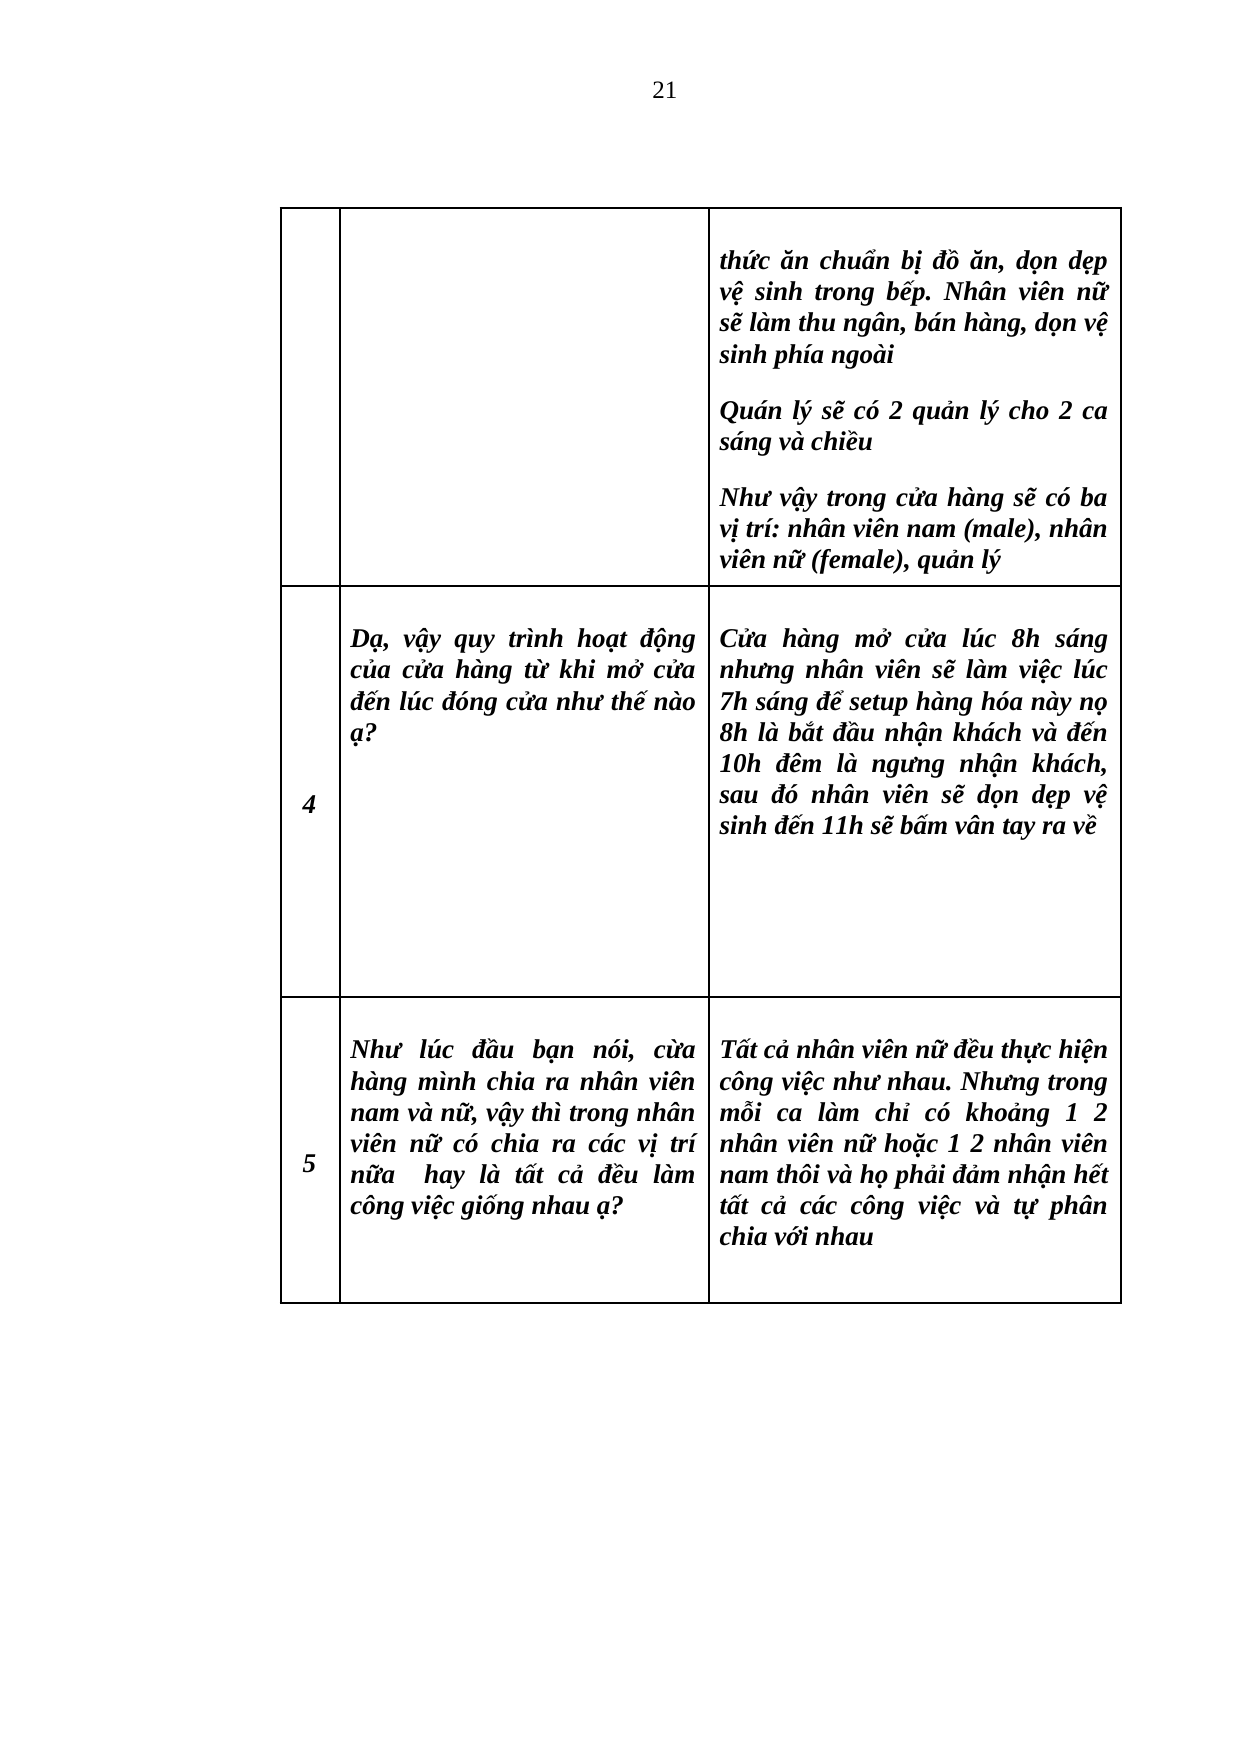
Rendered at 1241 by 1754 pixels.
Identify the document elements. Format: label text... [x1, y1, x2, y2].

table_cell Dạ, vậy quy trình hoạt động của cửa hàng từ khi mở cửa đến lúc đóng cửa như thế nào ạ? [341, 587, 708, 996]
table_cell Cửa hàng mở cửa lúc 8h sáng nhưng nhân viên sẽ làm việc lúc 7h sáng để setup hàng hóa này nọ 8h là bắt đầu nhận khách và đến 10h đêm là ngưng nhận khách, sau đó nhân viên sẽ dọn dẹp vệ sinh đến 11h sẽ bấm vân tay ra về [710, 587, 1120, 996]
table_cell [341, 209, 708, 585]
table_cell 3 [282, 209, 339, 585]
table_cell 4 [282, 587, 339, 996]
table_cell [710, 209, 1120, 585]
table_cell 5 [282, 998, 339, 1302]
table_cell Tất cả nhân viên nữ đều thực hiện công việc như nhau. Nhưng trong mỗi ca làm chỉ có khoảng 1 2 nhân viên nữ hoặc 1 2 nhân viên nam thôi và họ phải đảm nhận hết tất cả các công việc và tự phân chia với nhau [710, 998, 1120, 1302]
table_cell Như lúc đầu bạn nói, cừa hàng mình chia ra nhân viên nam và nữ, vậy thì trong nhân viên nữ có chia ra các vị trí nữa hay là tất cả đều làm công việc giống nhau ạ? [341, 998, 708, 1302]
